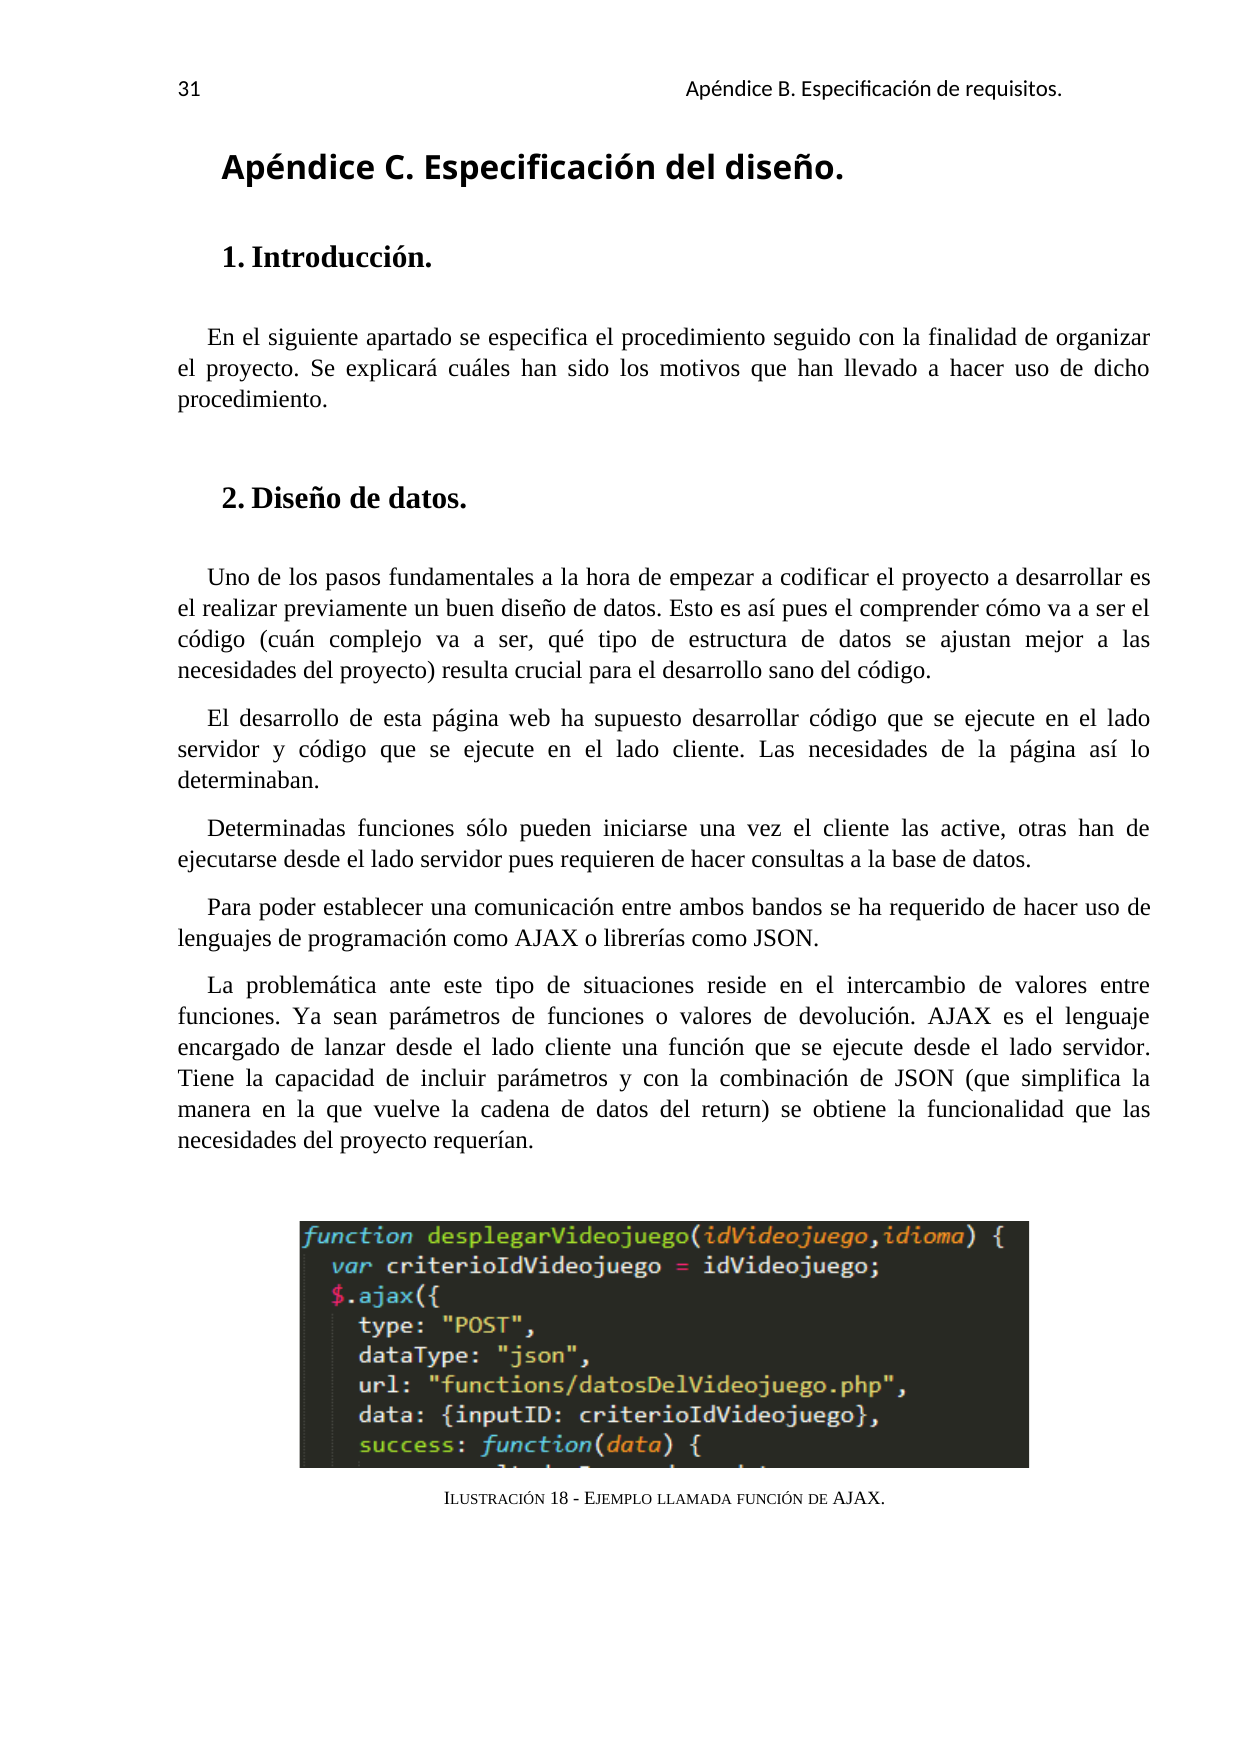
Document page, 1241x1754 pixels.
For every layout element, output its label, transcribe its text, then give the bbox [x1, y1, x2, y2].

text Determinadas funciones sólo pueden iniciarse una vez el cliente las active, otras han de ejecutarse desde el lado servidor pues requieren de hacer consultas a la base de datos. [177, 813, 1152, 873]
subtitle Apéndice C. Especificación del diseño. [177, 143, 1152, 189]
text La problemática ante este tipo de situaciones reside en el intercambio de valores entre funciones. Ya sean parámetros de funciones o valores de devolución. AJAX es el lenguaje encargado de lanzar desde el lado cliente una función que se ejecute desde el lado servidor. Tiene la capacidad de incluir parámetros y con la combinación de JSON (que simplifica la manera en la que vuelve la cadena de datos del return) se obtiene la funcionalidad que las necesidades del proyecto requerían. [177, 970, 1152, 1154]
text El desarrollo de esta página web ha supuesto desarrollar código que se ejecute en el lado servidor y código que se ejecute en el lado cliente. Las necesidades de la página así lo determinaban. [177, 703, 1152, 794]
subtitle Diseño de datos. [177, 479, 1152, 515]
text Uno de los pasos fundamentales a la hora de empezar a codificar el proyecto a desarrollar es el realizar previamente un buen diseño de datos. Esto es así pues el comprender cómo va a ser el código (cuán complejo va a ser, qué tipo de estructura de datos se ajustan mejor a las necesidades del proyecto) resulta crucial para el desarrollo sano del código. [177, 562, 1152, 684]
text Para poder establecer una comunicación entre ambos bandos se ha requerido de hacer uso de lenguajes de programación como AJAX o librerías como JSON. [177, 892, 1152, 951]
subtitle Introducción. [177, 238, 1152, 274]
picture [299, 1221, 1030, 1468]
text Ilustración 18 - Ejemplo llamada función de AJAX. [177, 1487, 1152, 1508]
text En el siguiente apartado se especifica el procedimiento seguido con la finalidad de organizar el proyecto. Se explicará cuáles han sido los motivos que han llevado a hacer uso de dicho procedimiento. [177, 322, 1152, 413]
